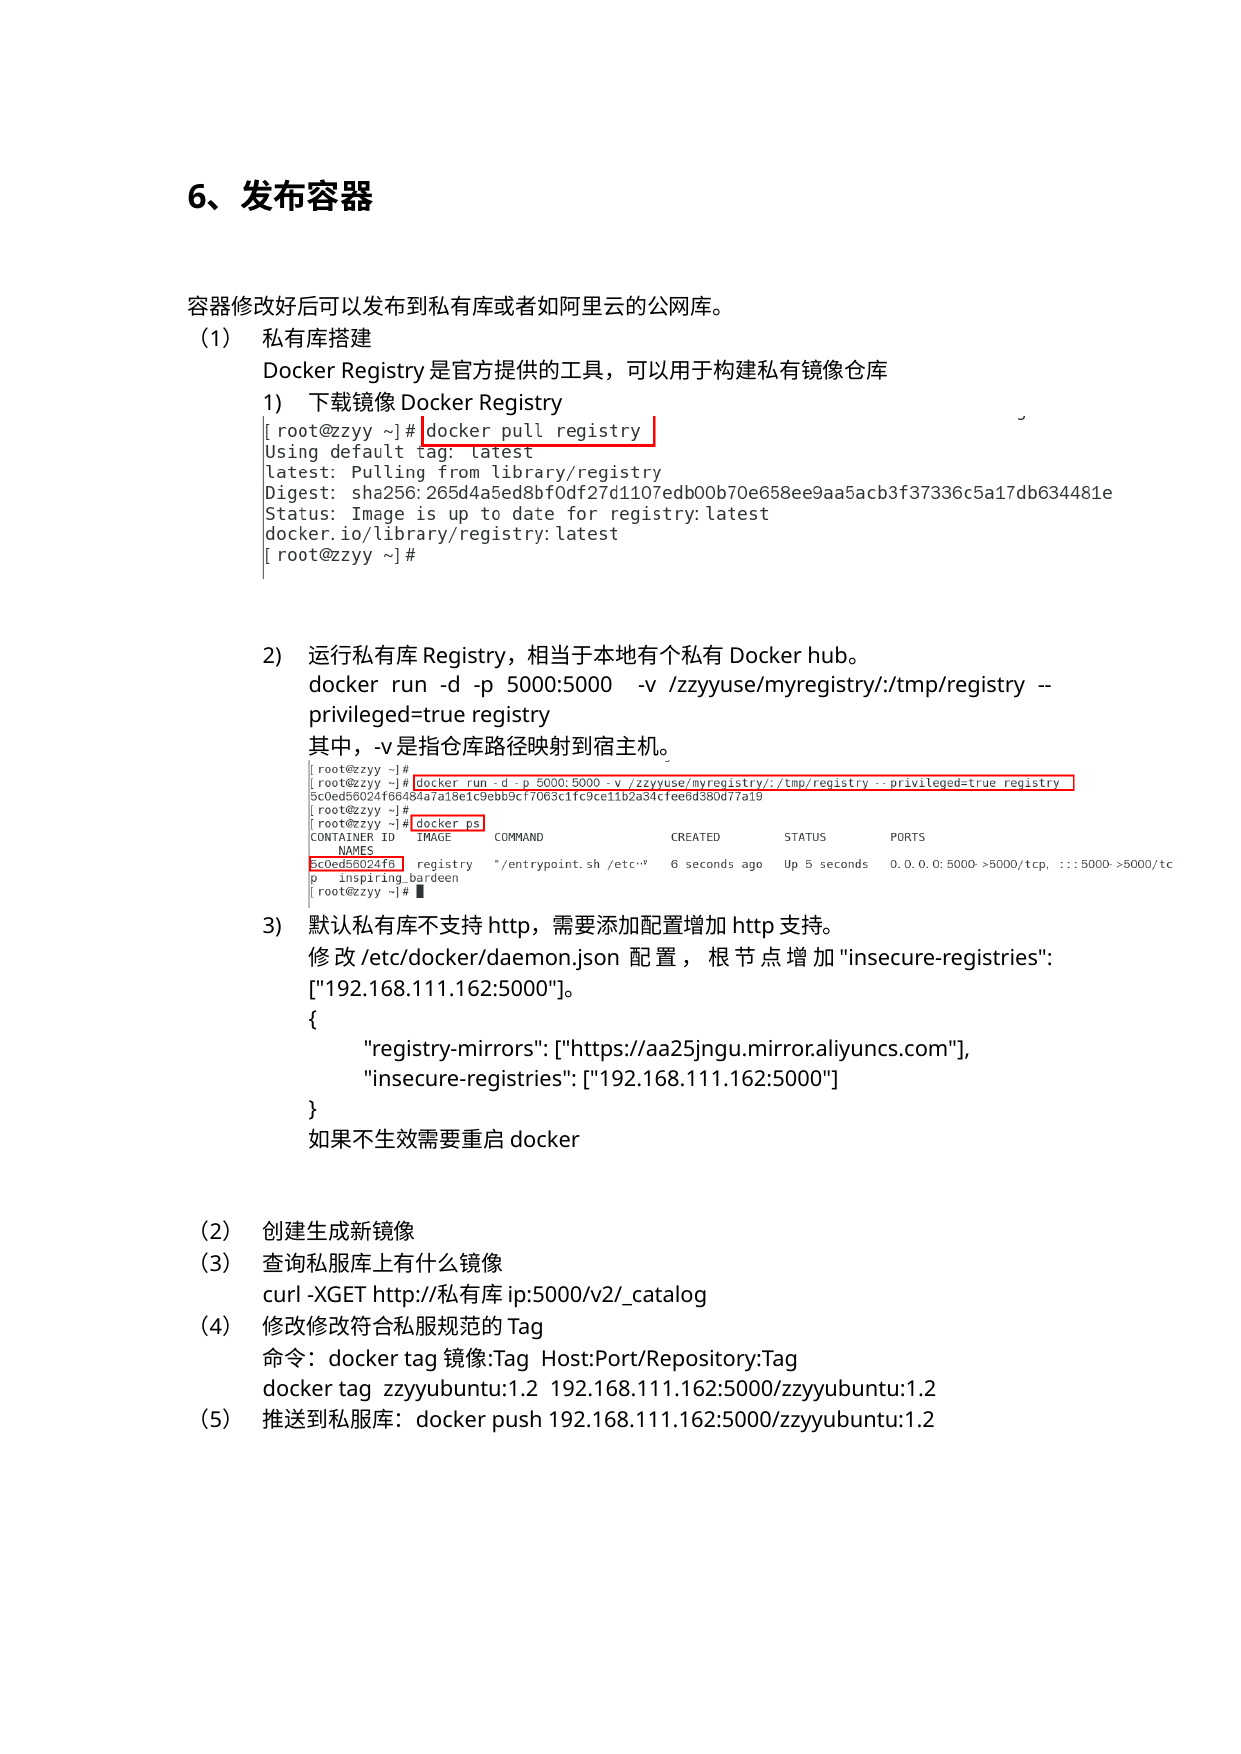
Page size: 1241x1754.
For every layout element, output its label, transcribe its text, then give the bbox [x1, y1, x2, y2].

picture [308, 760, 1174, 908]
list 私有库搭建 [187, 321, 1053, 353]
list "registry-mirrors": ["https://aa25jngu.mirror.aliyuncs.com"], [308, 1033, 1053, 1063]
list 默认私有库不支持http，需要添加配置增加http支持。 [262, 908, 1053, 940]
list 其中，-v是指仓库路径映射到宿主机。 [308, 729, 1053, 760]
text 容器修改好后可以发布到私有库或者如阿里云的公网库。 [187, 289, 1053, 321]
list 推送到私服库：docker push 192.168.111.162:5000/zzyyubuntu:1.2 [187, 1402, 1053, 1434]
list 查询私服库上有什么镜像 [187, 1246, 1053, 1277]
list } [308, 1093, 1053, 1122]
list 命令：docker tag 镜像:Tag Host:Port/Repository:Tag [262, 1341, 1053, 1373]
list 运行私有库Registry，相当于本地有个私有Docker hub。 [262, 638, 1053, 669]
list 如果不生效需要重启docker [308, 1122, 1053, 1154]
list docker run -d -p 5000:5000 -v /zzyyuse/myregistry/:/tmp/registry --privileged=true registry [308, 669, 1053, 729]
list curl -XGET http://私有库ip:5000/v2/_catalog [262, 1277, 1053, 1309]
list docker tag zzyyubuntu:1.2 192.168.111.162:5000/zzyyubuntu:1.2 [262, 1373, 1053, 1402]
text { [264, 1003, 1053, 1033]
list Docker Registry是官方提供的工具，可以用于构建私有镜像仓库 [262, 353, 1053, 384]
list 创建生成新镜像 [187, 1214, 1053, 1246]
picture [262, 416, 1128, 579]
list 下载镜像Docker Registry [262, 384, 1053, 416]
list 修改/etc/docker/daemon.json配置，根节点增加"insecure-registries": ["192.168.111.162:5000"]。 [308, 940, 1053, 1003]
subtitle 6、发布容器 [187, 162, 1053, 227]
list "insecure-registries": ["192.168.111.162:5000"] [308, 1063, 1053, 1093]
list 修改修改符合私服规范的Tag [187, 1309, 1053, 1341]
